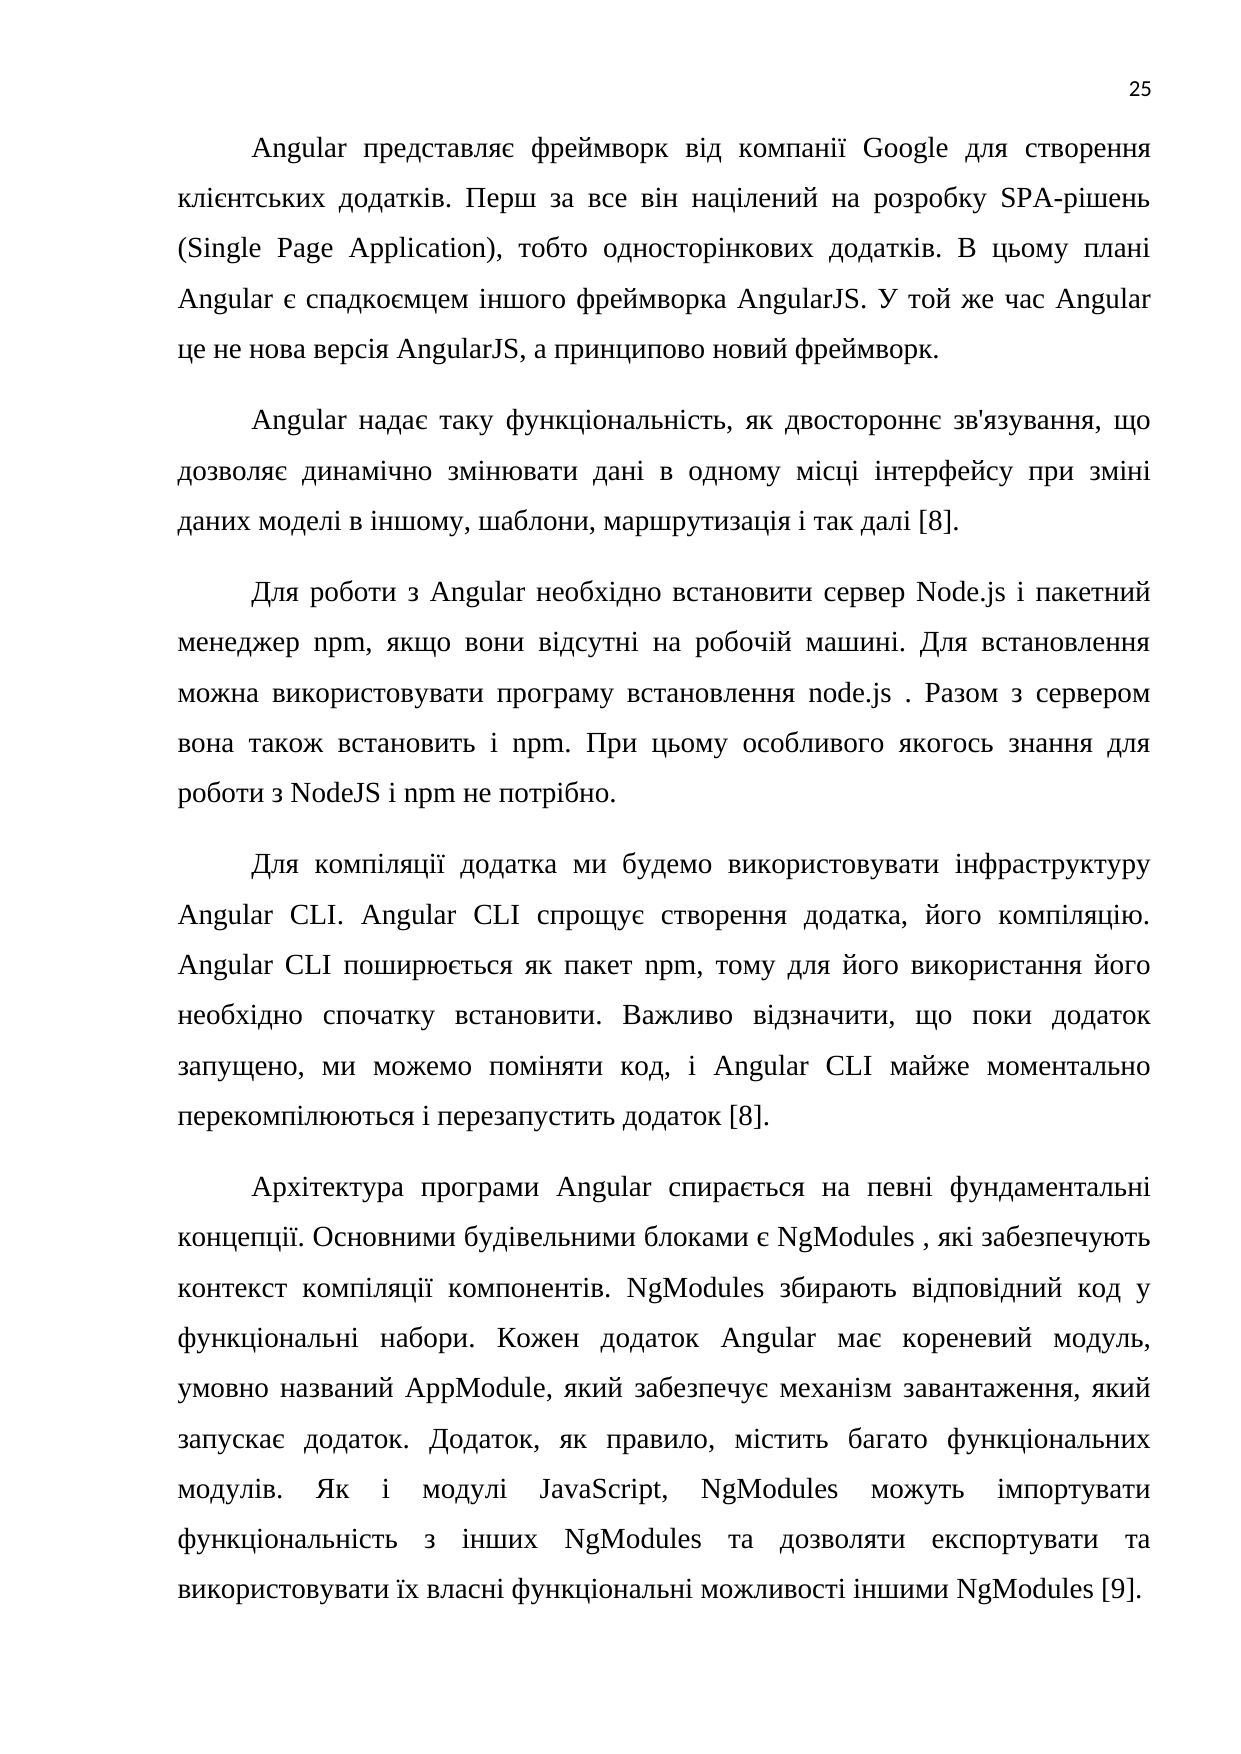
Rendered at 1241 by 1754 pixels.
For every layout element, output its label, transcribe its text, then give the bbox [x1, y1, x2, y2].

text Для компіляції додатка ми будемо використовувати інфраструктуру Angular CLI. Angular CLI спрощує створення додатка, його компіляцію. Angular CLI поширюється як пакет npm, тому для його використання його необхідно спочатку встановити. Важливо відзначити, що поки додаток запущено, ми можемо поміняти код, і Angular CLI майже моментально перекомпілюються і перезапустить додаток [8]. [177, 846, 1152, 1132]
text Архітектура програми Angular спирається на певні фундаментальні концепції. Основними будівельними блоками є NgModules , які забезпечують контекст компіляції компонентів. NgModules збирають відповідний код у функціональні набори. Кожен додаток Angular має кореневий модуль, умовно названий AppModule, який забезпечує механізм завантаження, який запускає додаток. Додаток, як правило, містить багато функціональних модулів. Як і модулі JavaScript, NgModules можуть імпортувати функціональність з інших NgModules та дозволяти експортувати та використовувати їх власні функціональні можливості іншими NgModules [9]. [177, 1169, 1152, 1605]
text Angular представляє фреймворк від компанії Google для створення клієнтських додатків. Перш за все він націлений на розробку SPA-рішень (Single Page Application), тобто односторінкових додатків. В цьому плані Angular є спадкоємцем іншого фреймворка AngularJS. У той же час Angular це не нова версія AngularJS, а принципово новий фреймворк. [177, 130, 1152, 365]
text Angular надає таку функціональність, як двостороннє зв'язування, що дозволяє динамічно змінювати дані в одному місці інтерфейсу при зміні даних моделі в іншому, шаблони, маршрутизація і так далі [8]. [177, 402, 1152, 536]
text Для роботи з Angular необхідно встановити сервер Node.js і пакетний менеджер npm, якщо вони відсутні на робочій машині. Для встановлення можна використовувати програму встановлення node.js . Разом з сервером вона також встановить і npm. При цьому особливого якогось знання для роботи з NodeJS і npm не потрібно. [177, 574, 1152, 809]
